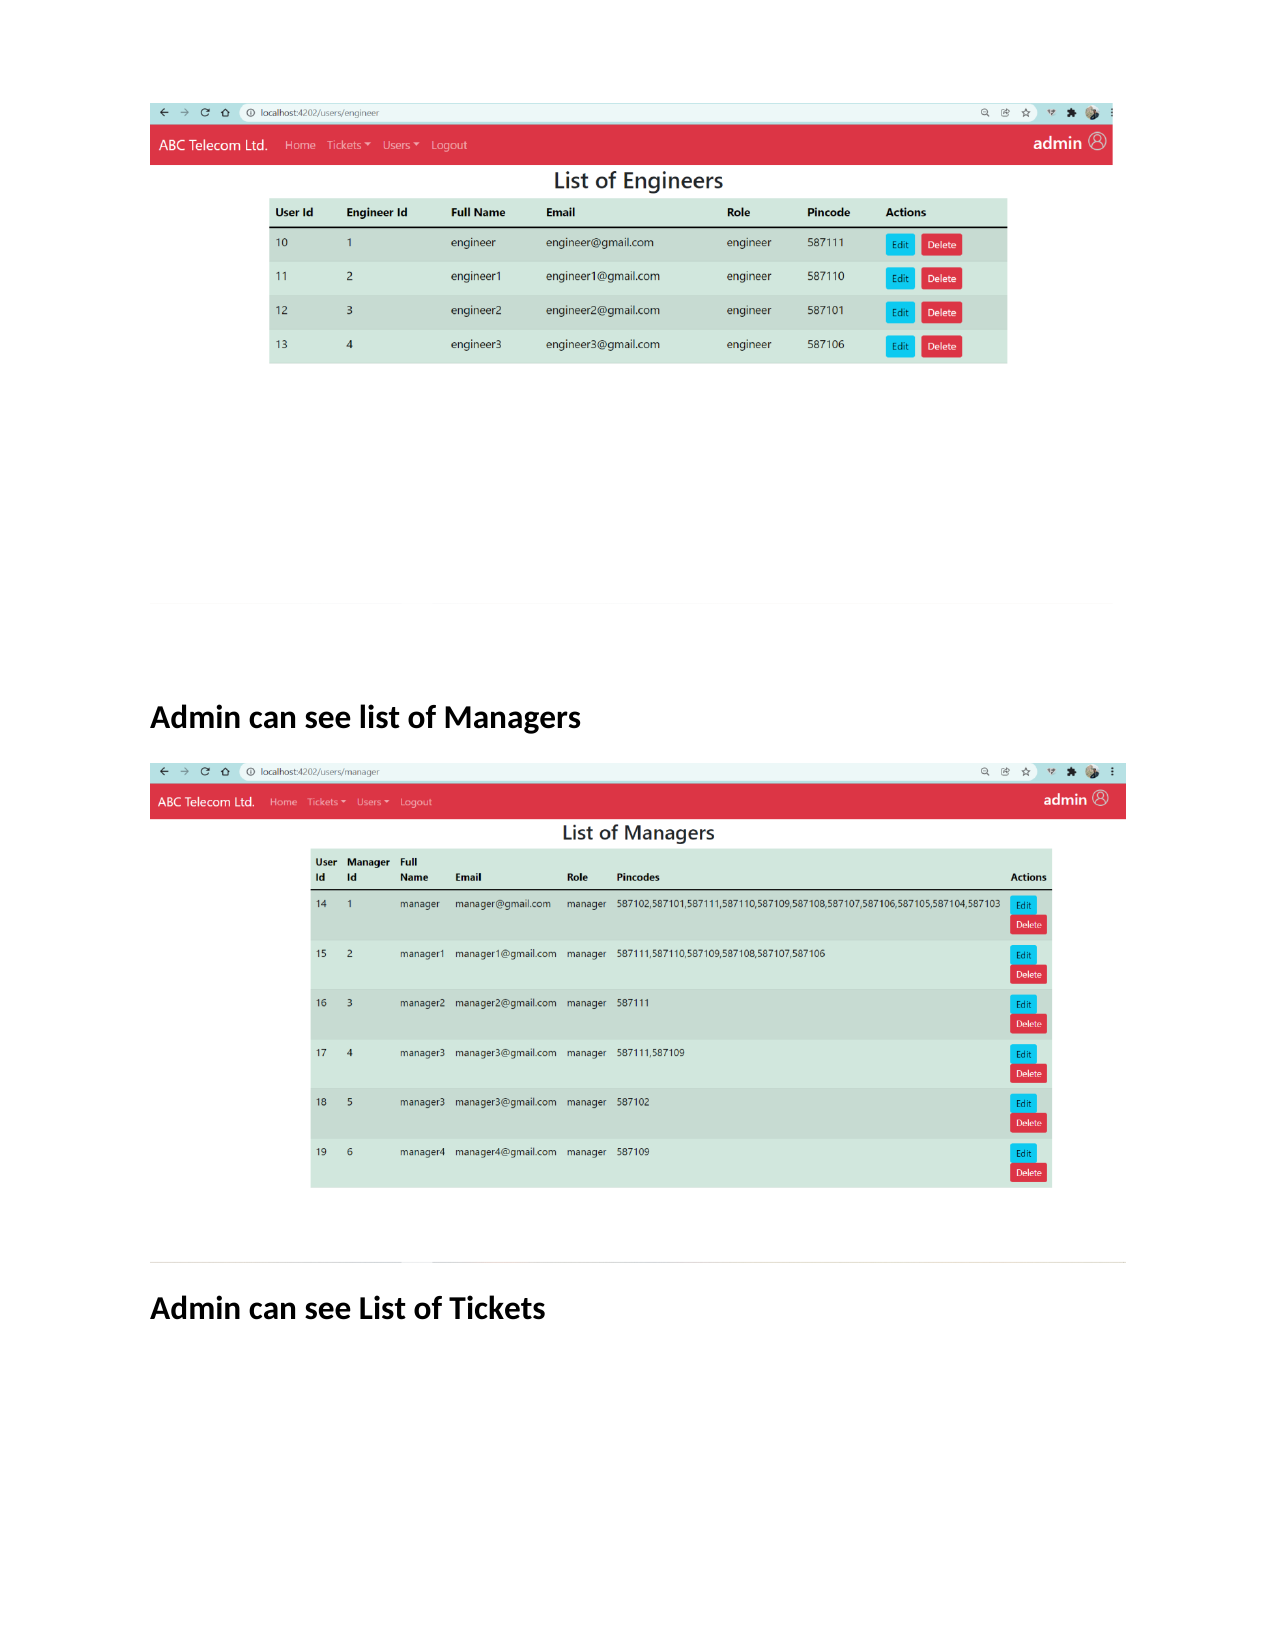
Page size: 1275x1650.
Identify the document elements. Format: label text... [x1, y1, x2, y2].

text Admin can see List of Tickets [150, 1287, 1125, 1328]
picture [150, 103, 1113, 604]
text Admin can see list of Managers [150, 696, 1125, 737]
picture [150, 763, 1126, 1263]
